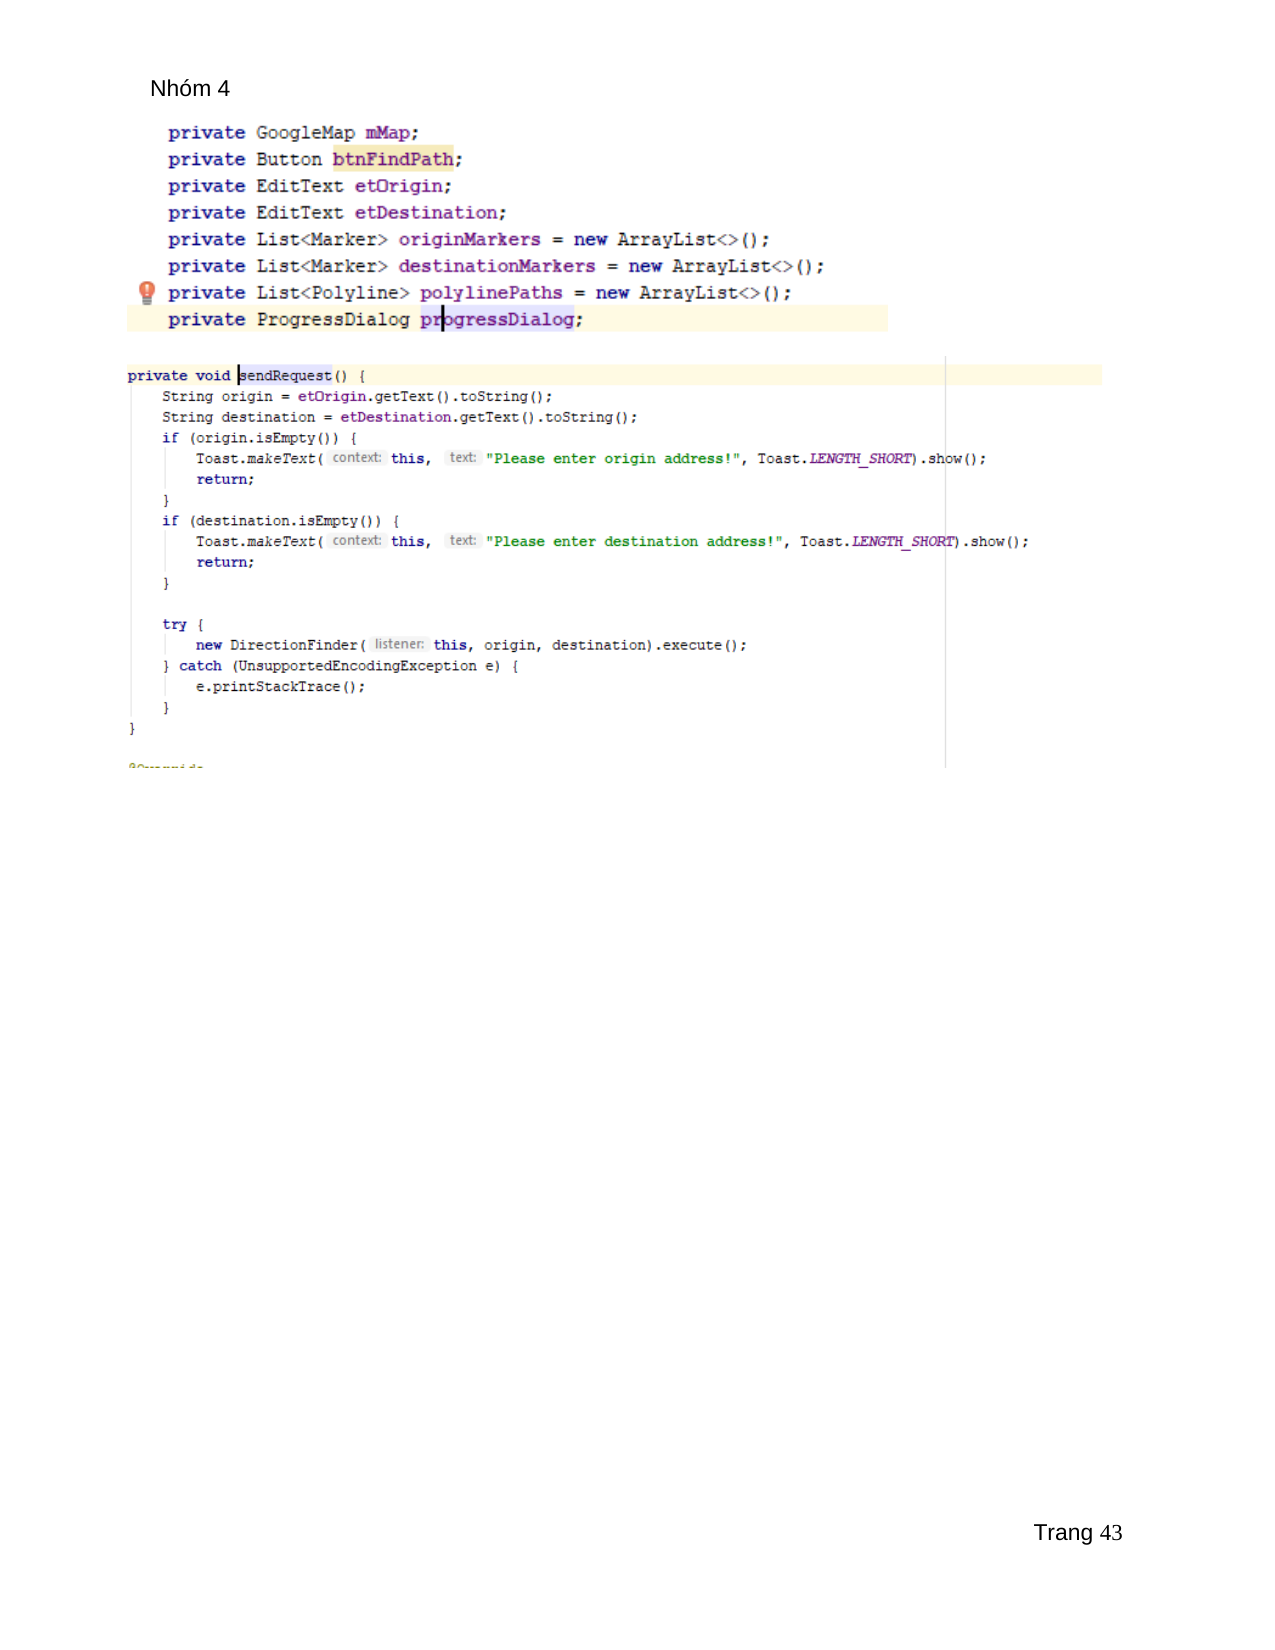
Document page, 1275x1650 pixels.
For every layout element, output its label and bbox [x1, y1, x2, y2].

picture [127, 120, 1103, 768]
